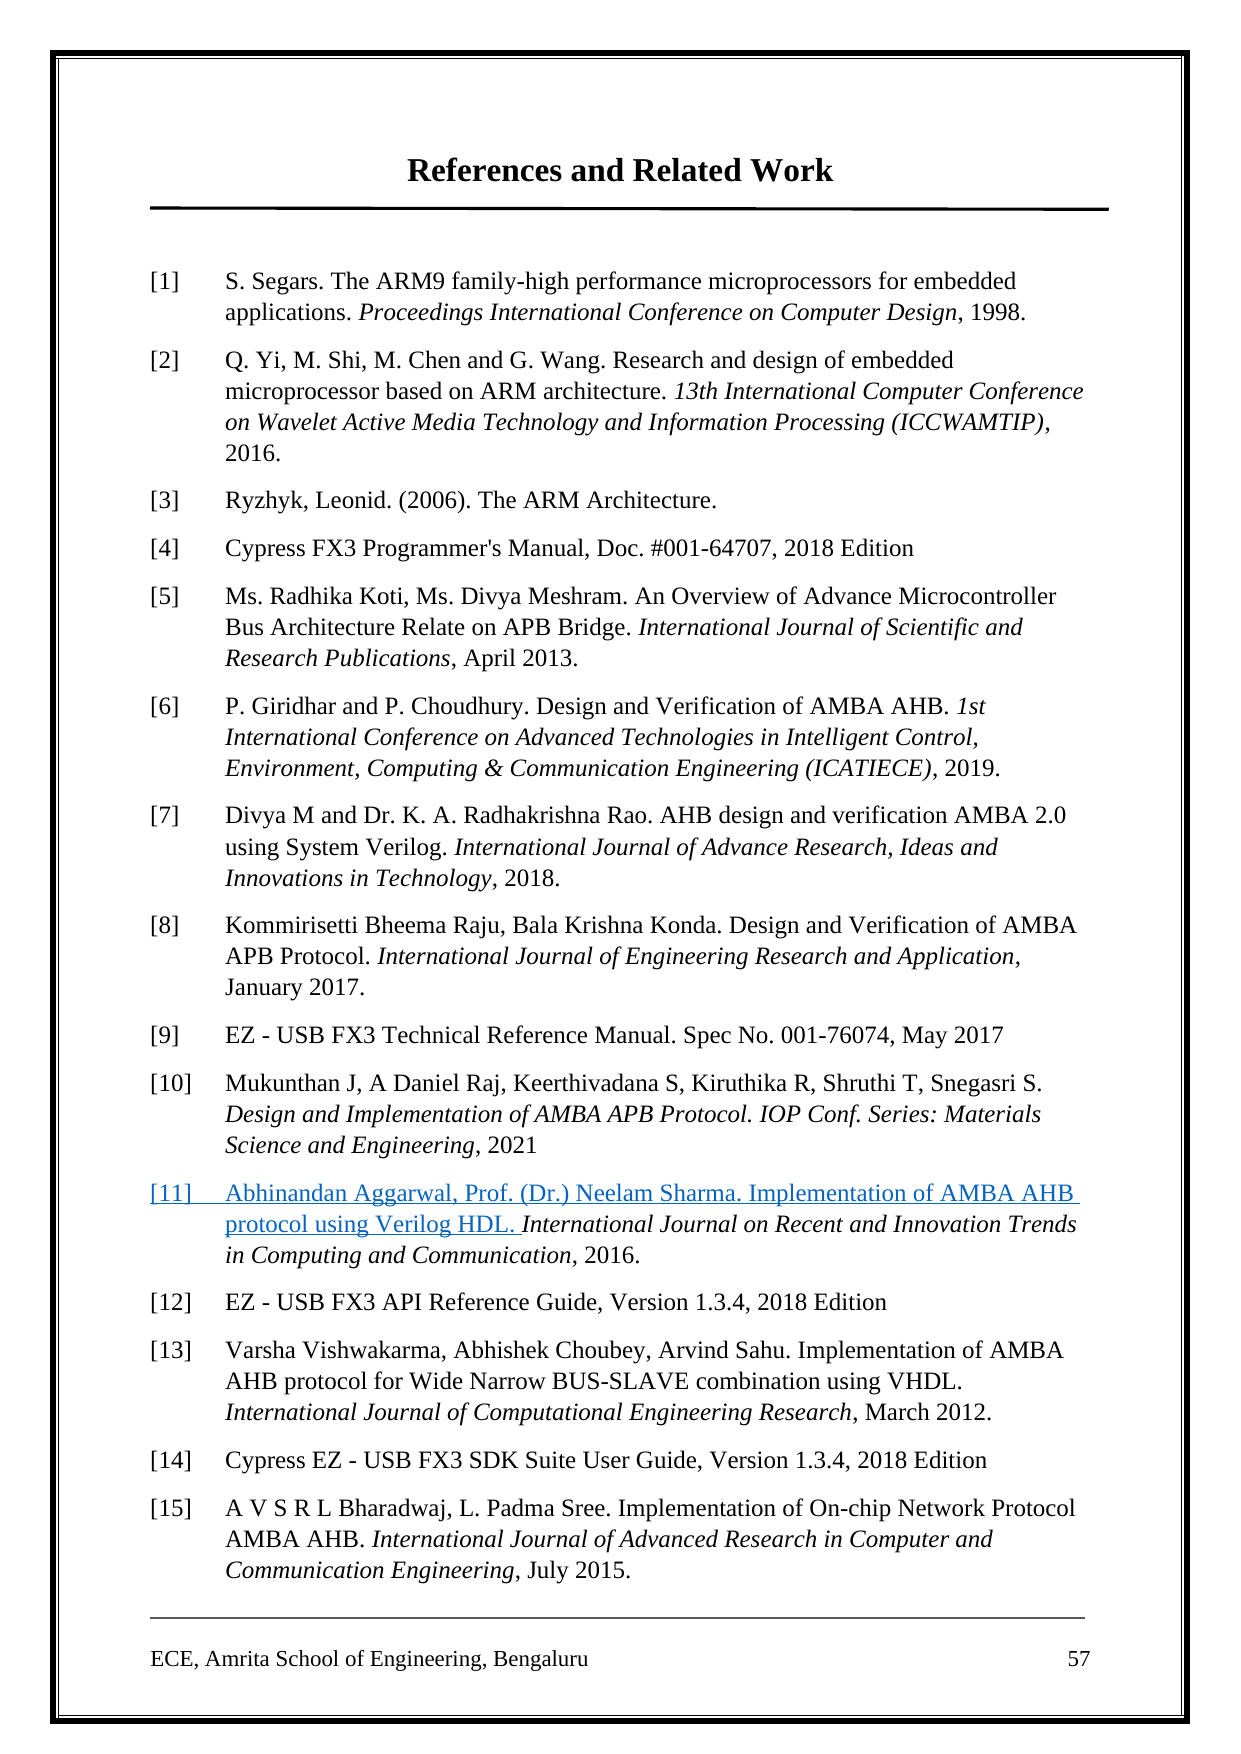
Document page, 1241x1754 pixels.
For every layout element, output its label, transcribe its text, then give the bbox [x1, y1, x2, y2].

text [10] Mukunthan J, A Daniel Raj, Keerthivadana S, Kiruthika R, Shruthi T, Snegasri S. Design and Implementation of AMBA APB Protocol. IOP Conf. Series: Materials Science and Engineering, 2021 [150, 1068, 1090, 1159]
text [11] Abhinandan Aggarwal, Prof. (Dr.) Neelam Sharma. Implementation of AMBA AHB protocol using Verilog HDL. International Journal on Recent and Innovation Trends in Computing and Communication, 2016. [150, 1178, 1090, 1268]
text [4] Cypress FX3 Programmer's Manual, Doc. #001-64707, 2018 Edition [150, 533, 1090, 562]
text [1] S. Segars. The ARM9 family-high performance microprocessors for embedded applications. Proceedings International Conference on Computer Design, 1998. [150, 266, 1090, 326]
text [2] Q. Yi, M. Shi, M. Chen and G. Wang. Research and design of embedded microprocessor based on ARM architecture. 13th International Computer Conference on Wavelet Active Media Technology and Information Processing (ICCWAMTIP), 2016. [150, 345, 1090, 467]
text [12] EZ - USB FX3 API Reference Guide, Version 1.3.4, 2018 Edition [150, 1287, 1090, 1316]
text [5] Ms. Radhika Koti, Ms. Divya Meshram. An Overview of Advance Microcontroller Bus Architecture Relate on APB Bridge. International Journal of Scientific and Research Publications, April 2013. [150, 581, 1090, 672]
text References and Related Work [150, 150, 1090, 188]
text [15] A V S R L Bharadwaj, L. Padma Sree. Implementation of On-chip Network Protocol AMBA AHB. International Journal of Advanced Research in Computer and Communication Engineering, July 2015. [150, 1493, 1090, 1583]
text [6] P. Giridhar and P. Choudhury. Design and Verification of AMBA AHB. 1st International Conference on Advanced Technologies in Intelligent Control, Environment, Computing & Communication Engineering (ICATIECE), 2019. [150, 691, 1090, 782]
text [9] EZ - USB FX3 Technical Reference Manual. Spec No. 001-76074, May 2017 [150, 1020, 1090, 1049]
text [8] Kommirisetti Bheema Raju, Bala Krishna Konda. Design and Verification of AMBA APB Protocol. International Journal of Engineering Research and Application, January 2017. [150, 910, 1090, 1001]
text [7] Divya M and Dr. K. A. Radhakrishna Rao. AHB design and verification AMBA 2.0 using System Verilog. International Journal of Advance Research, Ideas and Innovations in Technology, 2018. [150, 801, 1090, 891]
text [3] Ryzhyk, Leonid. (2006). The ARM Architecture. [150, 486, 1090, 514]
text [13] Varsha Vishwakarma, Abhishek Choubey, Arvind Sahu. Implementation of AMBA AHB protocol for Wide Narrow BUS-SLAVE combination using VHDL. International Journal of Computational Engineering Research, March 2012. [150, 1335, 1090, 1426]
text [14] Cypress EZ - USB FX3 SDK Suite User Guide, Version 1.3.4, 2018 Edition [150, 1445, 1090, 1474]
